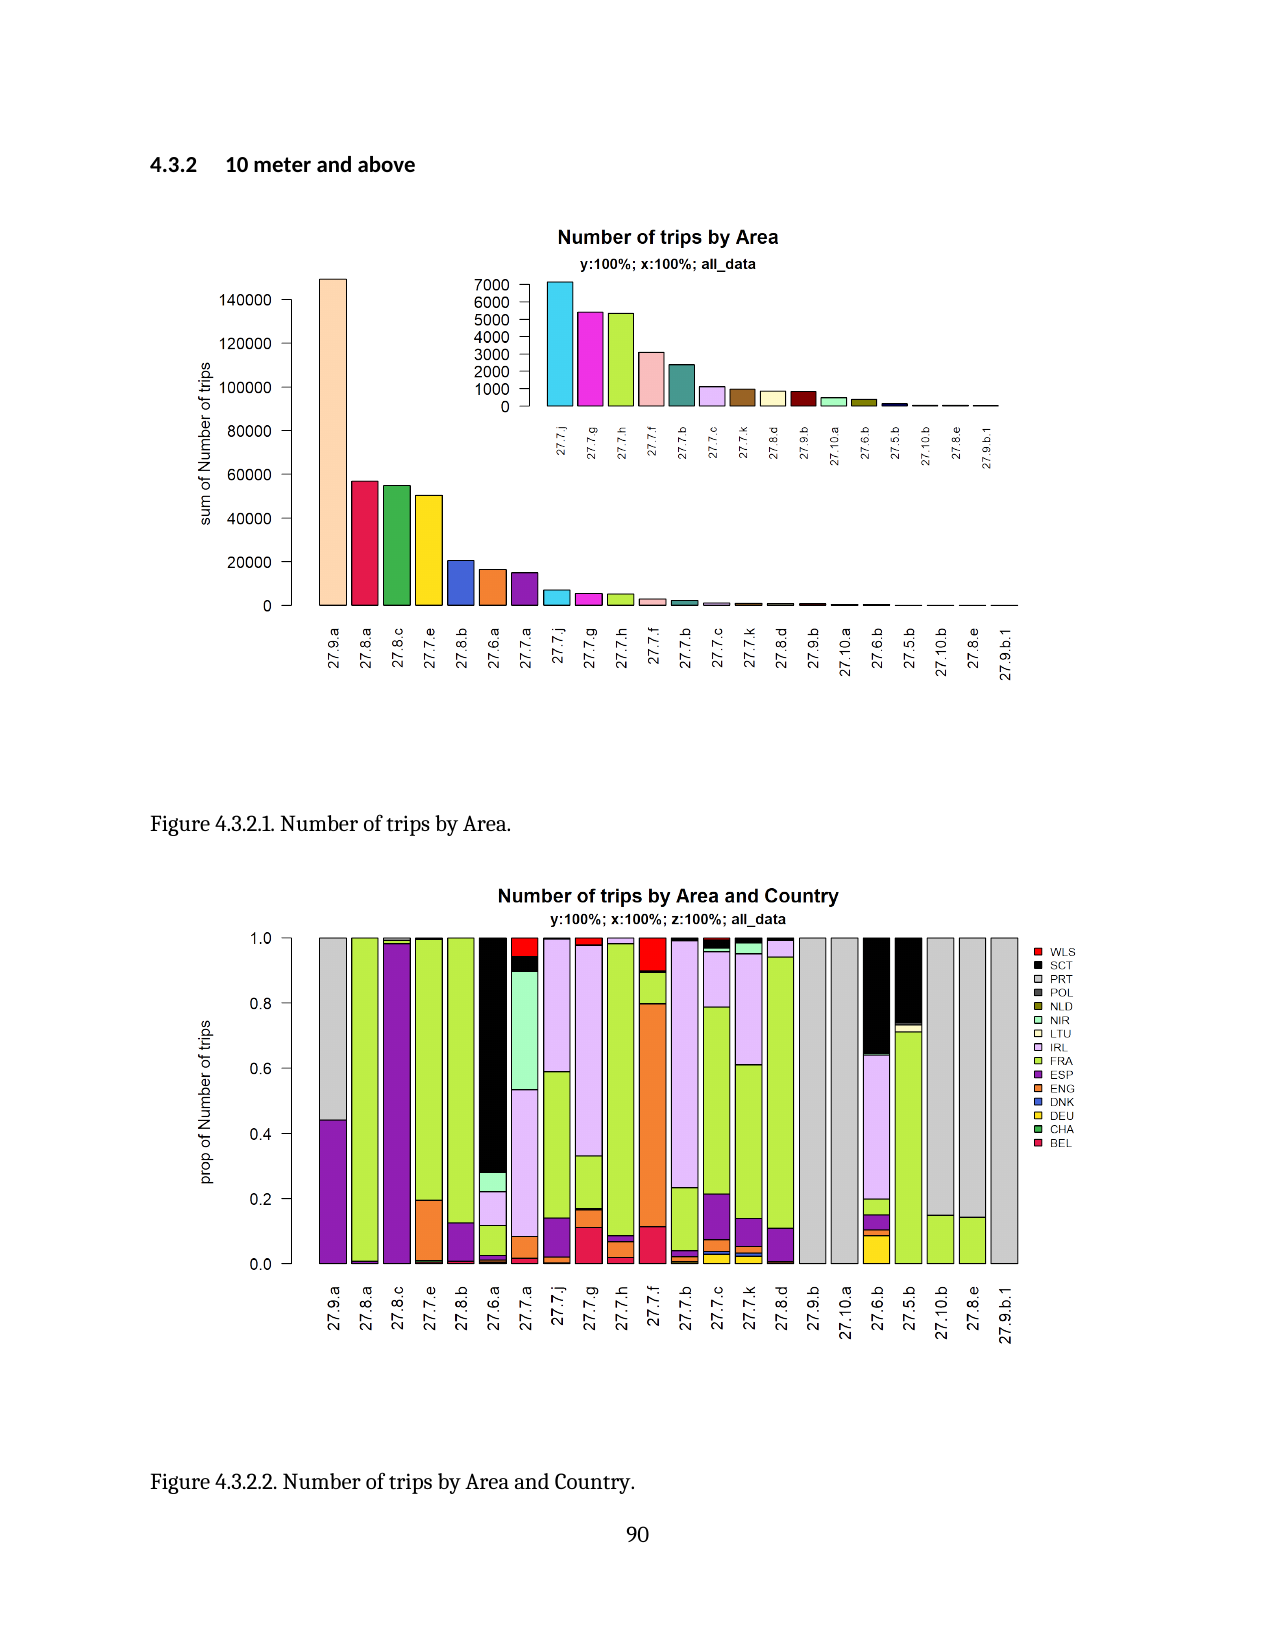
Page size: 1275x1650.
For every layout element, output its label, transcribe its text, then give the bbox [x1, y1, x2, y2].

text Figure 4.3.2.1. Number of trips by Area. [150, 809, 1125, 837]
text Figure 4.3.2.2. Number of trips by Area and Country. [150, 1467, 1125, 1495]
picture [150, 857, 1125, 1467]
picture [150, 198, 1125, 809]
subtitle 10 meter and above [150, 150, 1125, 178]
